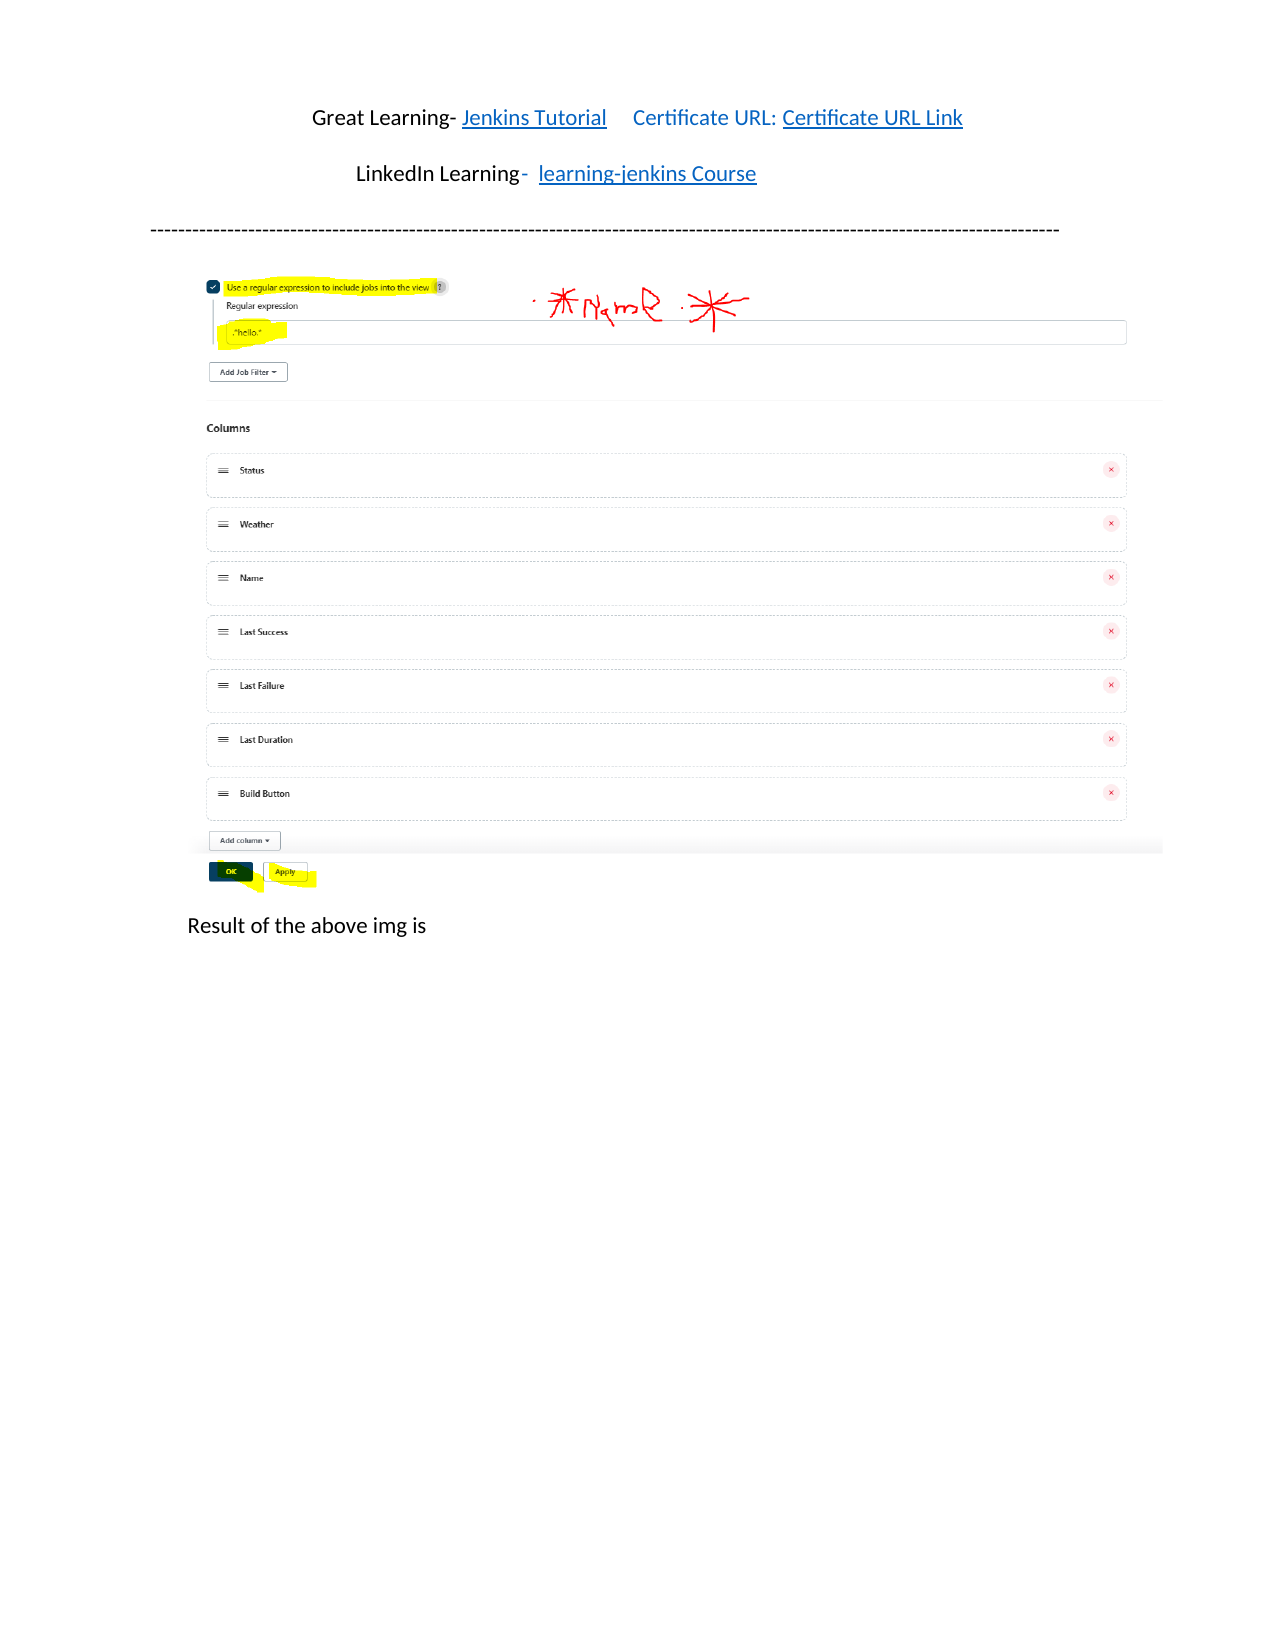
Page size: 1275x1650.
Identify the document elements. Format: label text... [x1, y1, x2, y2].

text Result of the above img is [187, 911, 1125, 939]
picture [187, 271, 1163, 893]
